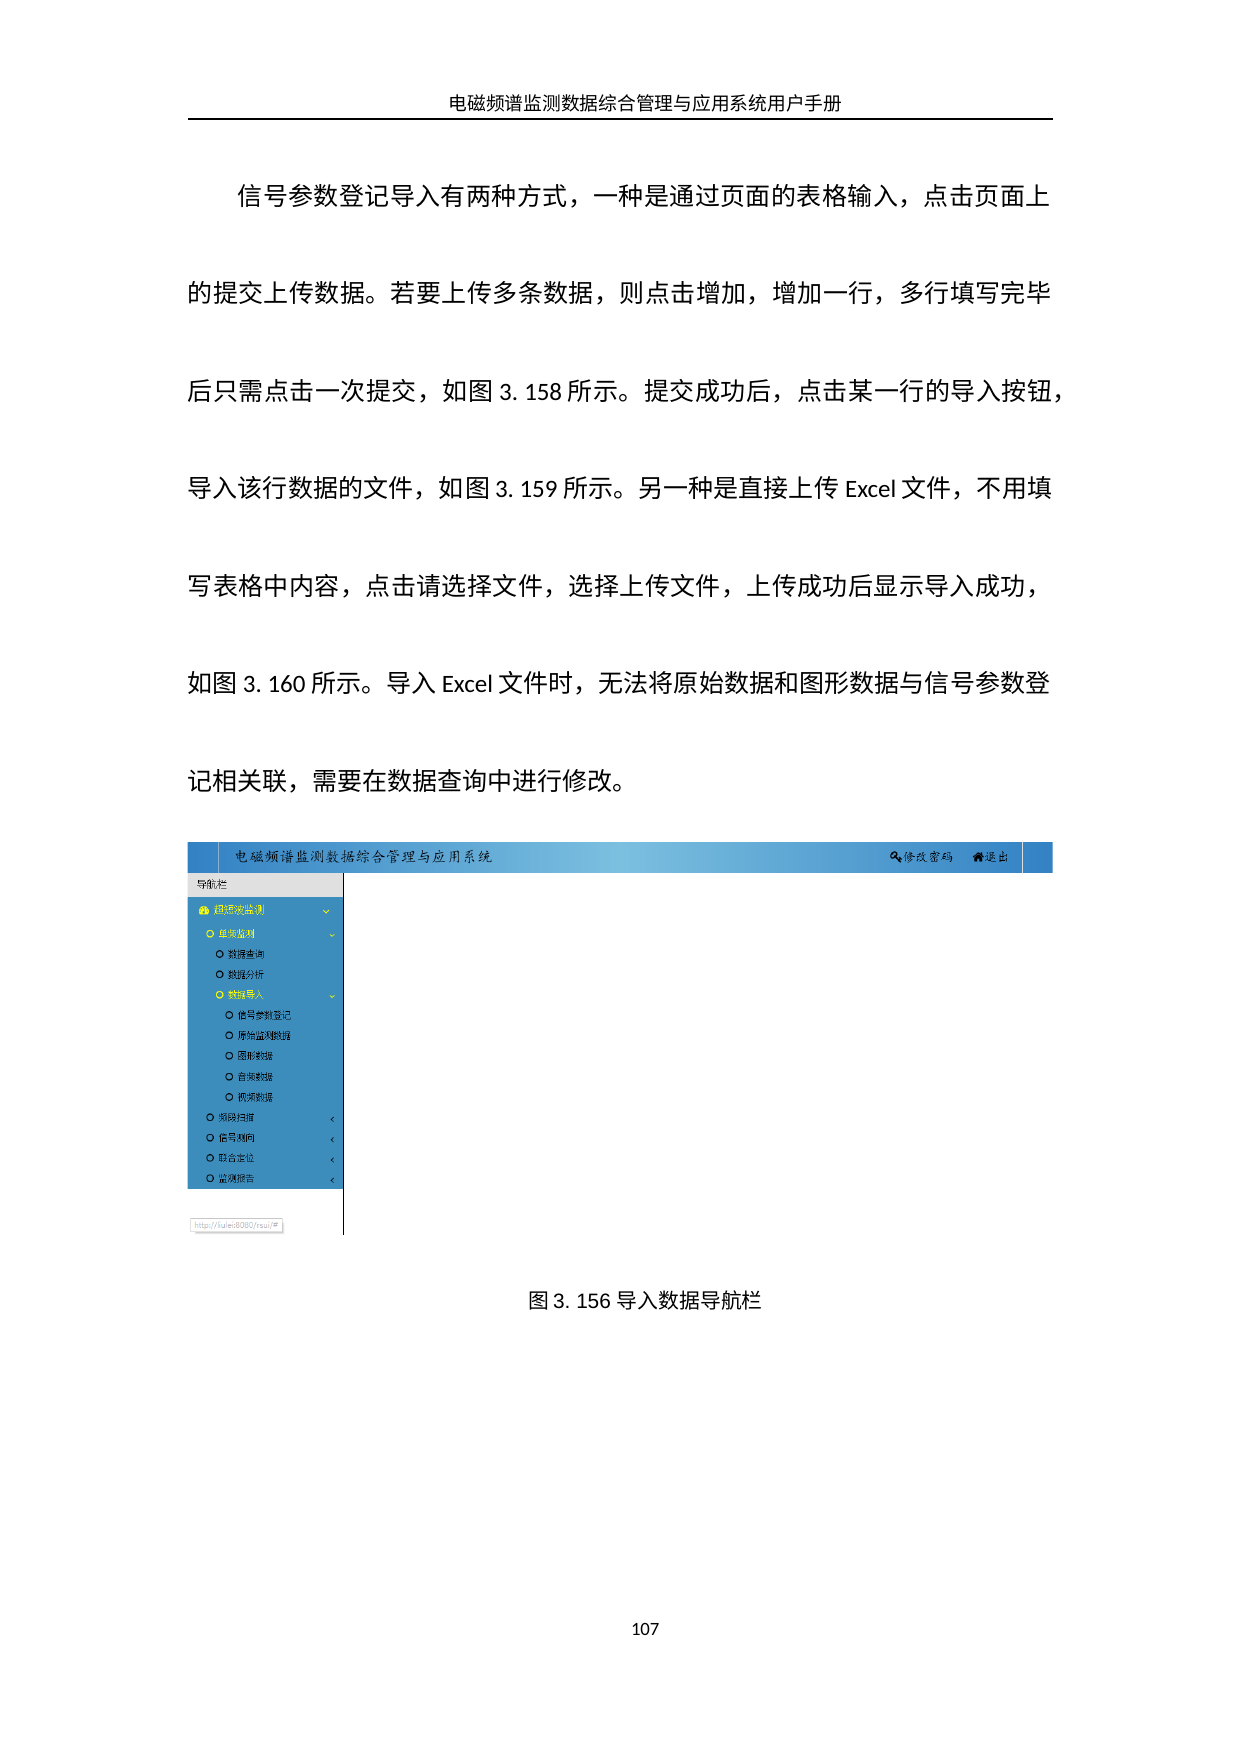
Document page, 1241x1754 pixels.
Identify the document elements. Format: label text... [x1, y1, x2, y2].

picture [187, 842, 1053, 1235]
text 信号参数登记导入有两种方式，一种是通过页面的表格输入，点击页面上的提交上传数据。若要上传多条数据，则点击增加，增加一行，多行填写完毕后只需点击一次提交，如图3. 158所示。提交成功后，点击某一行的导入按钮，导入该行数据的文件，如图3. 159所示。另一种是直接上传Excel文件，不用填写表格中内容，点击请选择文件，选择上传文件，上传成功后显示导入成功，如图3. 160所示。导入Excel文件时，无法将原始数据和图形数据与信号参数登记相关联，需要在数据查询中进行修改。 [187, 162, 1053, 812]
text 图3. 156 导入数据导航栏 [187, 1283, 1053, 1315]
